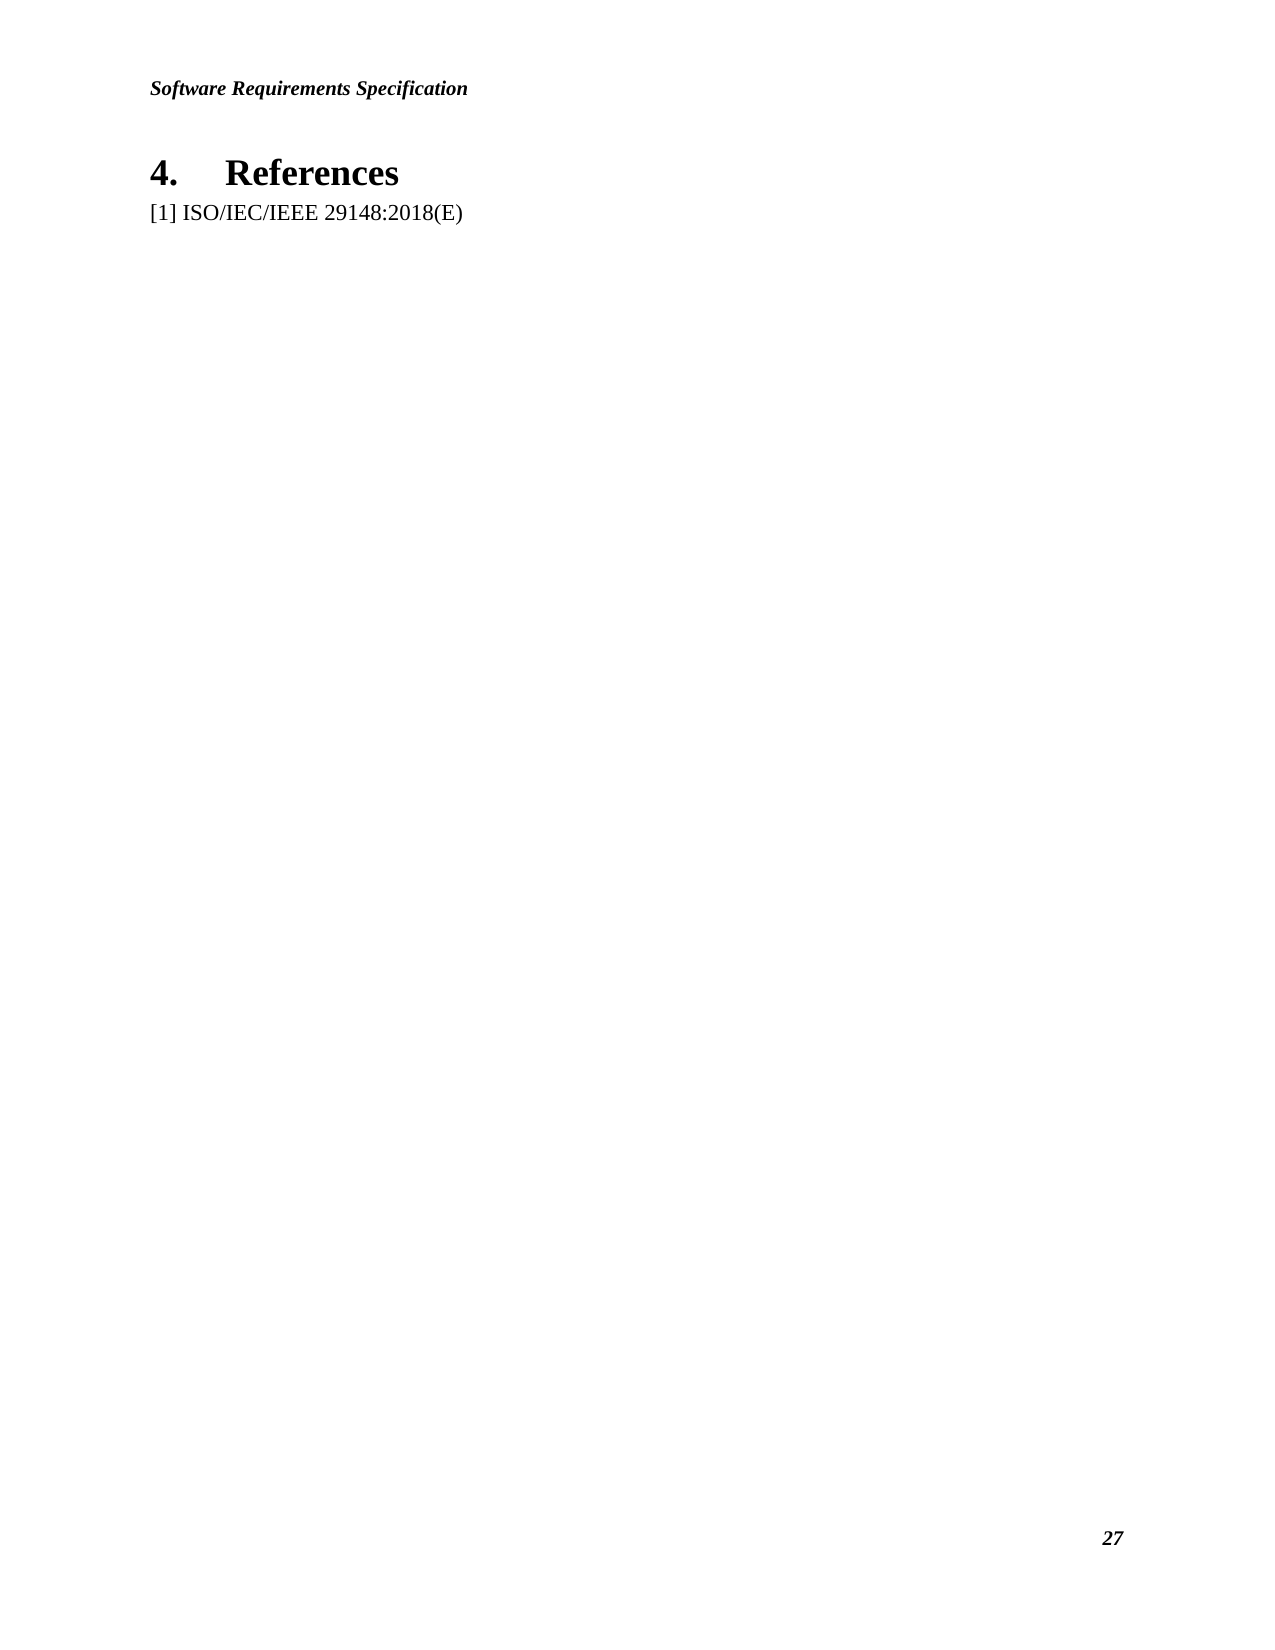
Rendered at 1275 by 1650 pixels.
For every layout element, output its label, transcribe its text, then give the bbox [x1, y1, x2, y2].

text [1] ISO/IEC/IEEE 29148:2018(E) [150, 199, 1125, 226]
subtitle References [150, 150, 1125, 193]
